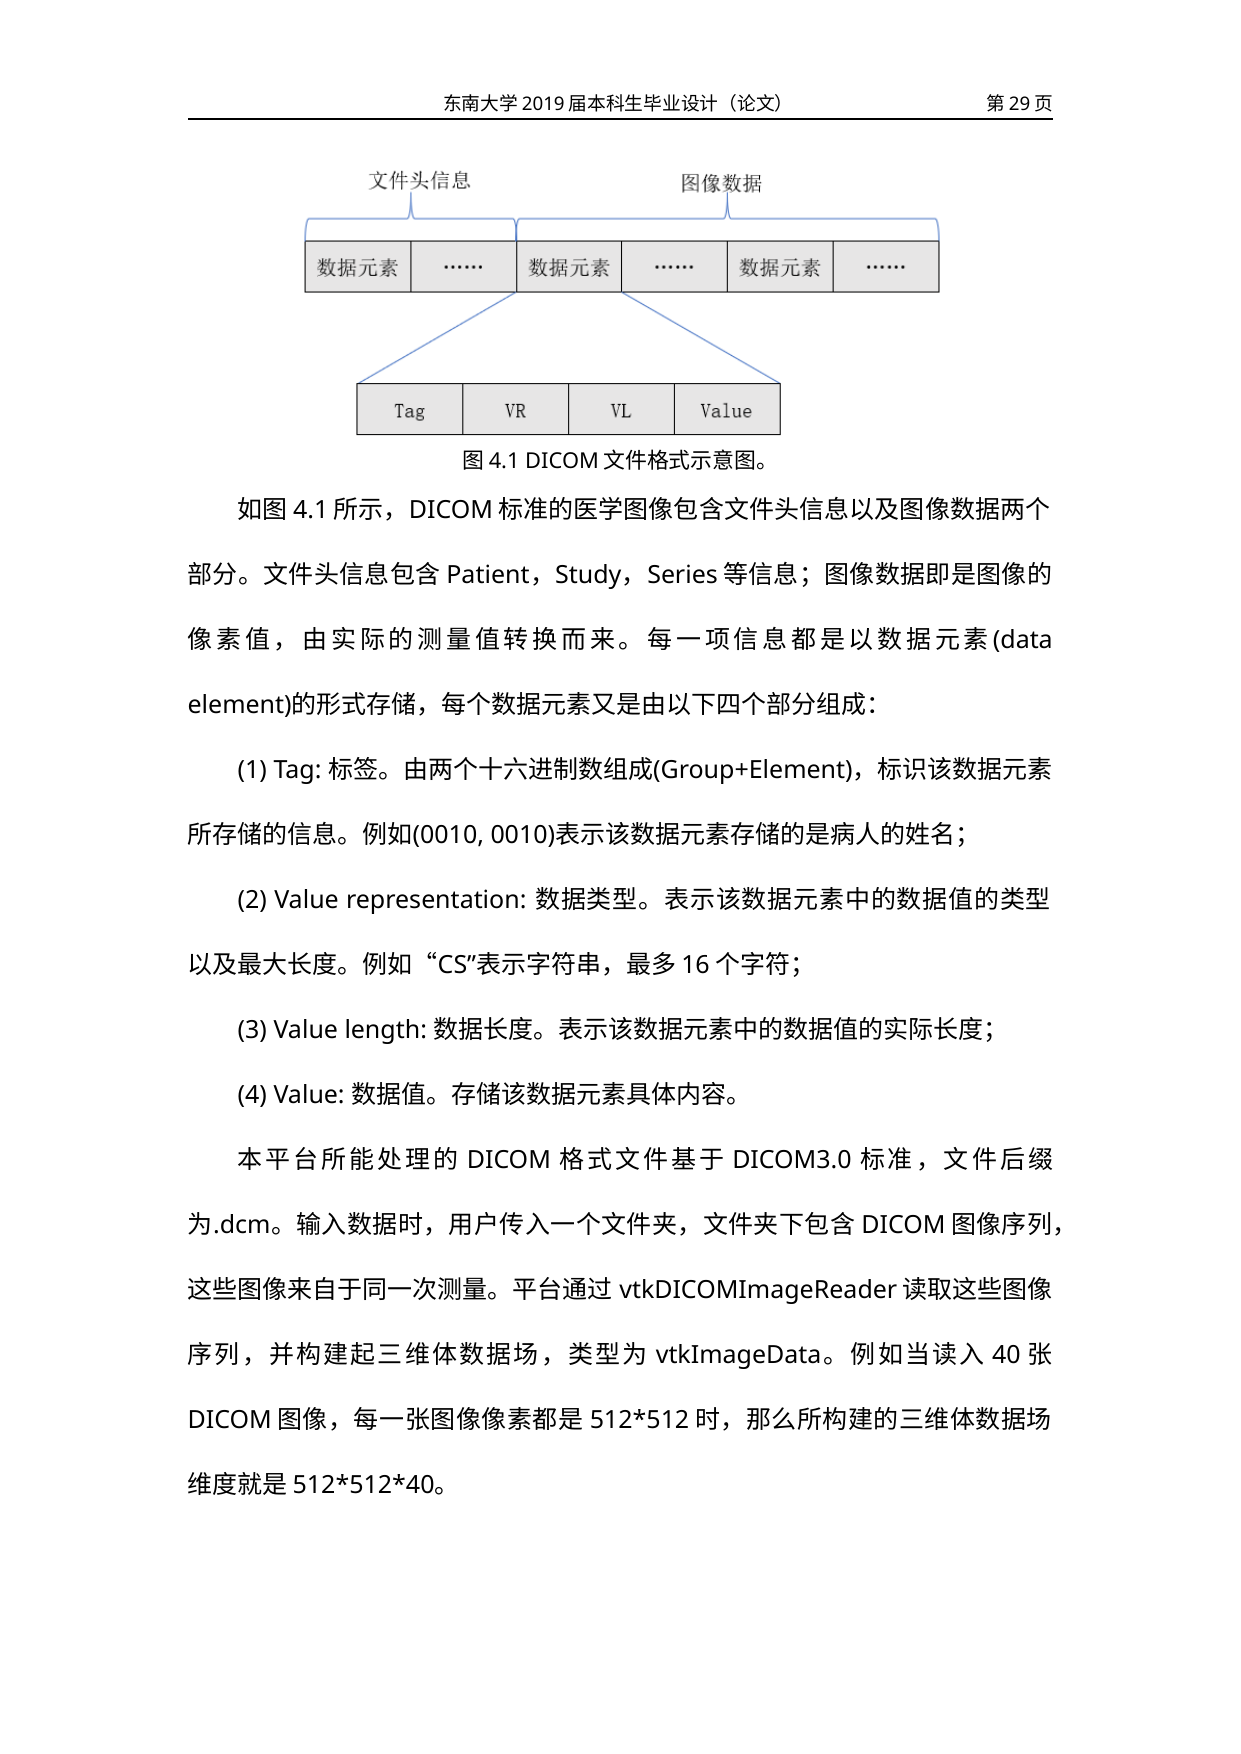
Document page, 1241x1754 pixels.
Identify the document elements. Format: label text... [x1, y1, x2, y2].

text 如图4.1所示，DICOM标准的医学图像包含文件头信息以及图像数据两个部分。文件头信息包含Patient，Study，Series等信息；图像数据即是图像的像素值，由实际的测量值转换而来。每一项信息都是以数据元素(data element)的形式存储，每个数据元素又是由以下四个部分组成： [187, 475, 1053, 735]
text (4) Value: 数据值。存储该数据元素具体内容。 [187, 1060, 1053, 1125]
picture [288, 150, 953, 442]
text (1) Tag: 标签。由两个十六进制数组成(Group+Element)，标识该数据元素所存储的信息。例如(0010, 0010)表示该数据元素存储的是病人的姓名； [187, 735, 1053, 865]
text 本平台所能处理的DICOM格式文件基于DICOM3.0标准，文件后缀为.dcm。输入数据时，用户传入一个文件夹，文件夹下包含DICOM图像序列，这些图像来自于同一次测量。平台通过vtkDICOMImageReader读取这些图像序列，并构建起三维体数据场，类型为vtkImageData。例如当读入40张DICOM图像，每一张图像像素都是512*512时，那么所构建的三维体数据场维度就是512*512*40。 [187, 1125, 1053, 1515]
text (3) Value length: 数据长度。表示该数据元素中的数据值的实际长度； [187, 995, 1053, 1060]
text (2) Value representation: 数据类型。表示该数据元素中的数据值的类型以及最大长度。例如“CS”表示字符串，最多16个字符； [187, 865, 1053, 995]
text 图4.1 DICOM文件格式示意图。 [187, 442, 1053, 475]
